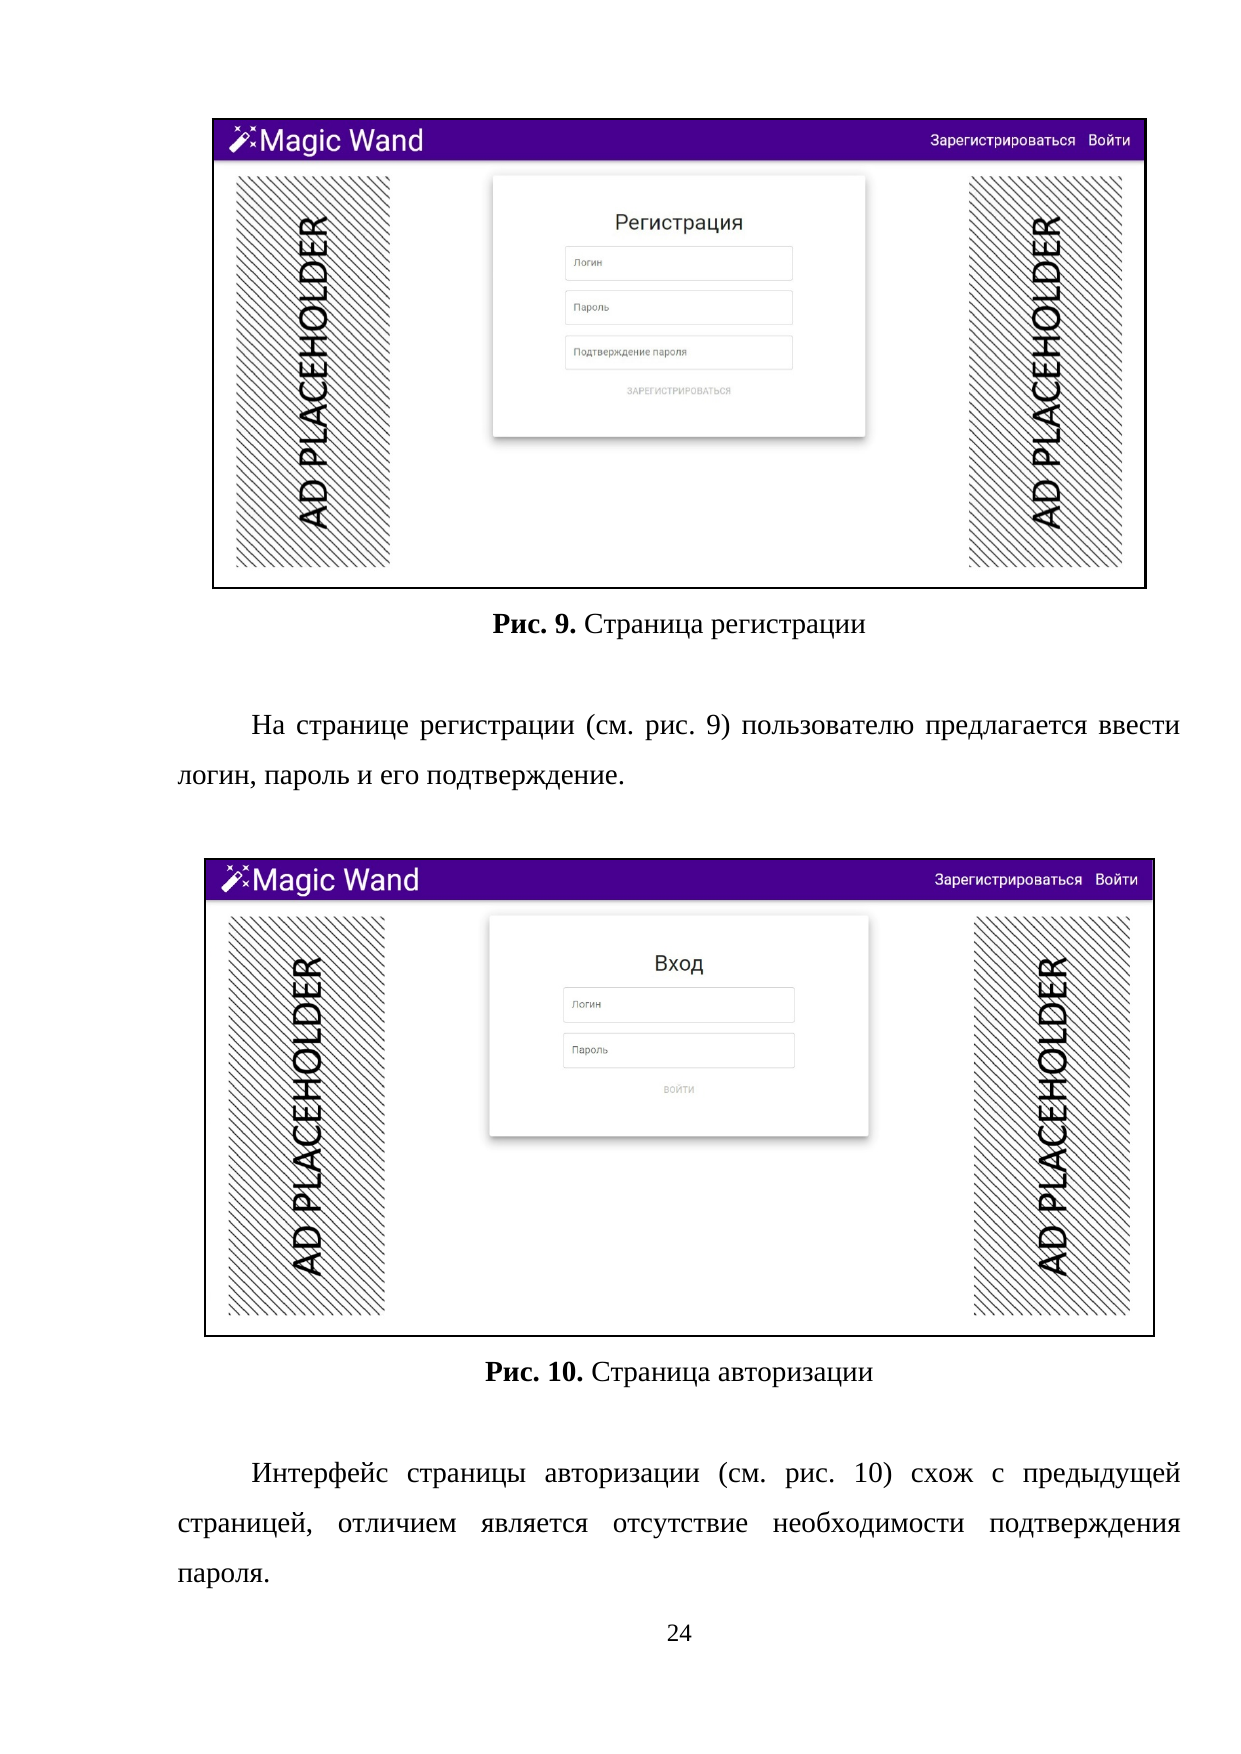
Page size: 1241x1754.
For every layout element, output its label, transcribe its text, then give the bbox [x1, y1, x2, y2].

text Рис. 10. Страница авторизации [177, 1354, 1181, 1388]
picture [214, 120, 1144, 587]
text Рис. 9. Страница регистрации [177, 606, 1181, 640]
text На странице регистрации (см. рис. 9) пользователю предлагается ввести логин, пароль и его подтверждение. [177, 707, 1181, 791]
picture [206, 860, 1153, 1335]
text Интерфейс страницы авторизации (см. рис. 10) схож с предыдущей страницей, отличием является отсутствие необходимости подтверждения пароля. [177, 1455, 1181, 1589]
